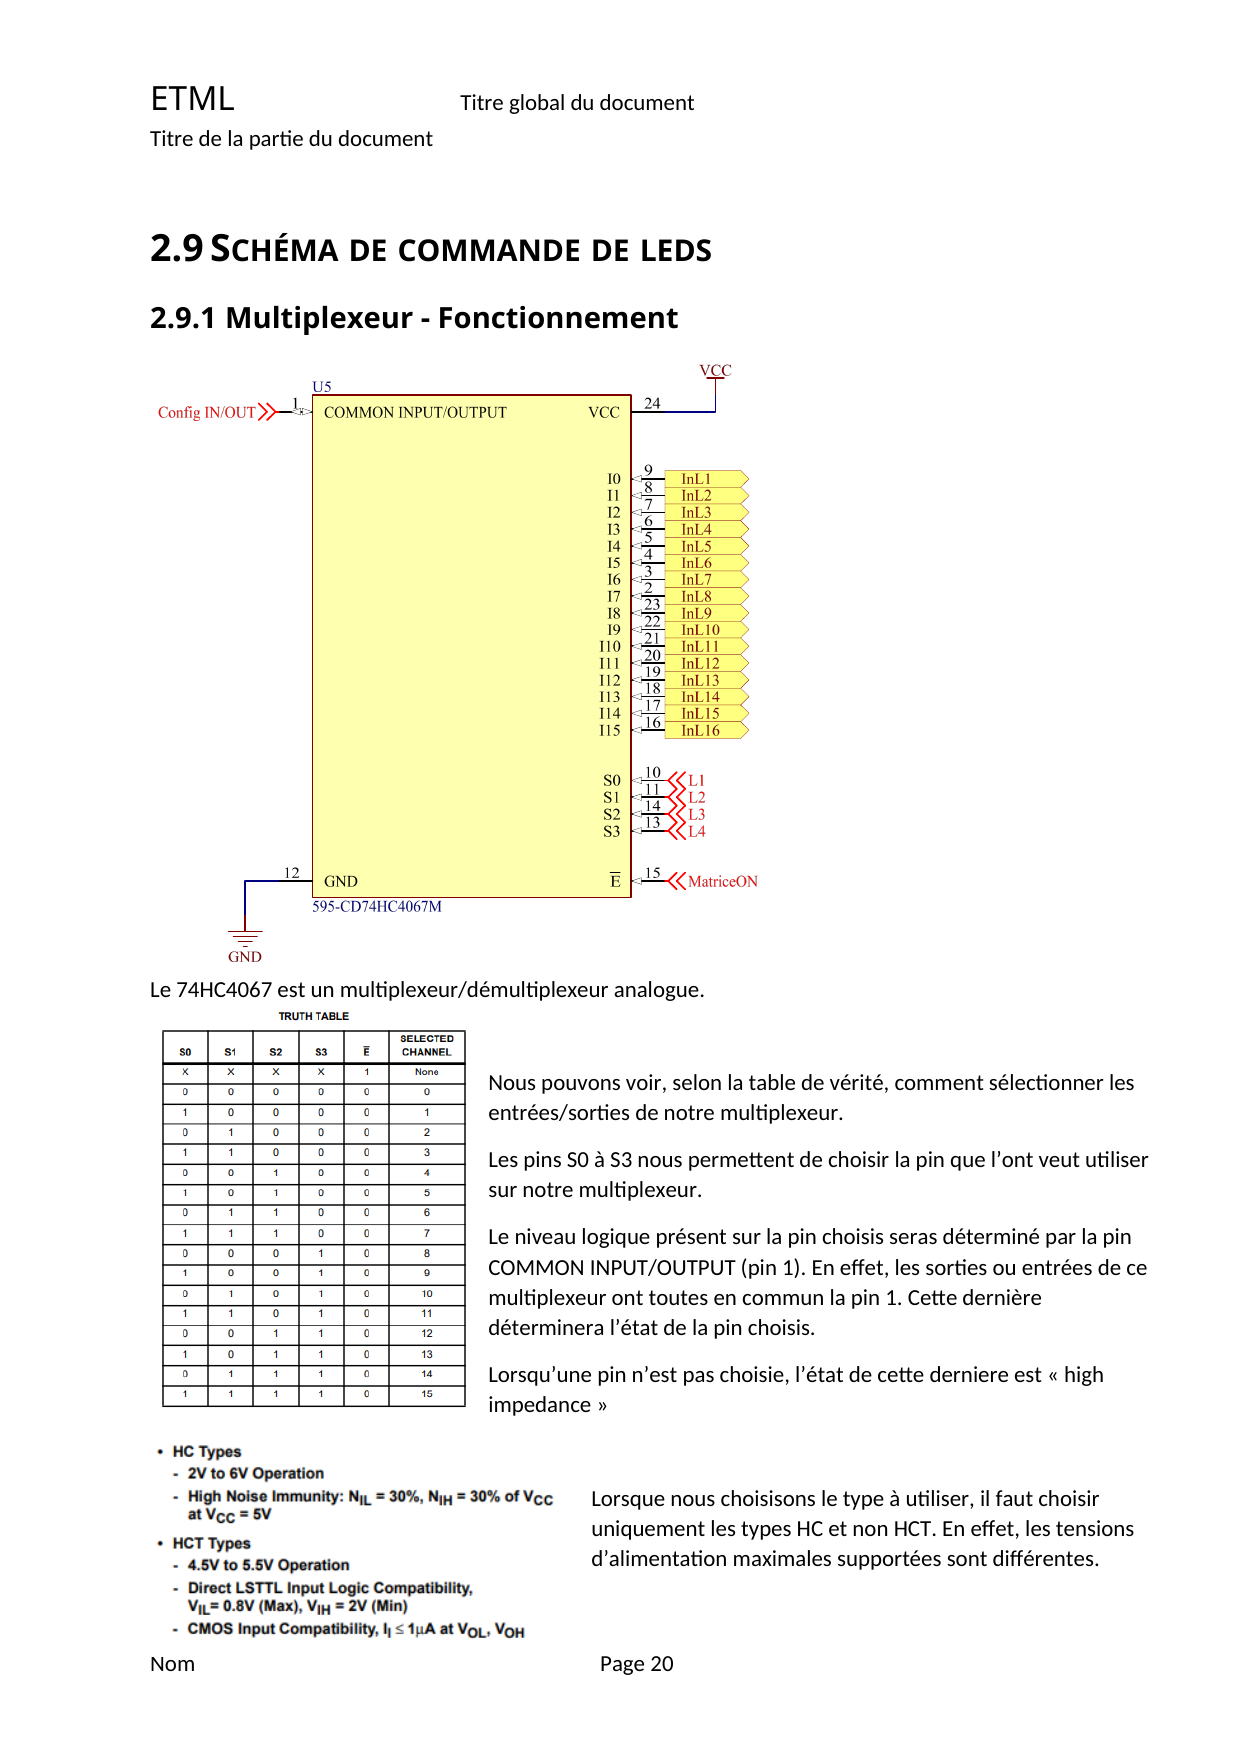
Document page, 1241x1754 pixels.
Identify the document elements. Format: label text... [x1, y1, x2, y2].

text Le niveau logique présent sur la pin choisis seras déterminé par la pin COMMON INPUT/OUTPUT (pin 1). En effet, les sorties ou entrées de ce multiplexeur ont toutes en commun la pin 1. Cette dernière déterminera l’état de la pin choisis. [470, 1222, 1152, 1341]
text Les pins S0 à S3 nous permettent de choisir la pin que l’ont veut utiliser sur notre multiplexeur. [470, 1145, 1152, 1204]
subtitle Schéma de commande de leds [150, 222, 1152, 273]
text Lorsque nous choisisons le type à utiliser, il faut choisir uniquement les types HC et non HCT. En effet, les tensions d’alimentation maximales supportées sont différentes. [564, 1484, 1152, 1572]
text Nous pouvons voir, selon la table de vérité, comment sélectionner les entrées/sorties de notre multiplexeur. [470, 1068, 1152, 1127]
subtitle Multiplexeur - Fonctionnement [150, 298, 1152, 337]
text Le 74HC4067 est un multiplexeur/démultiplexeur analogue. [150, 976, 1152, 1003]
text Lorsqu’une pin n’est pas choisie, l’état de cette derniere est « high impedance » [150, 1360, 1152, 1418]
